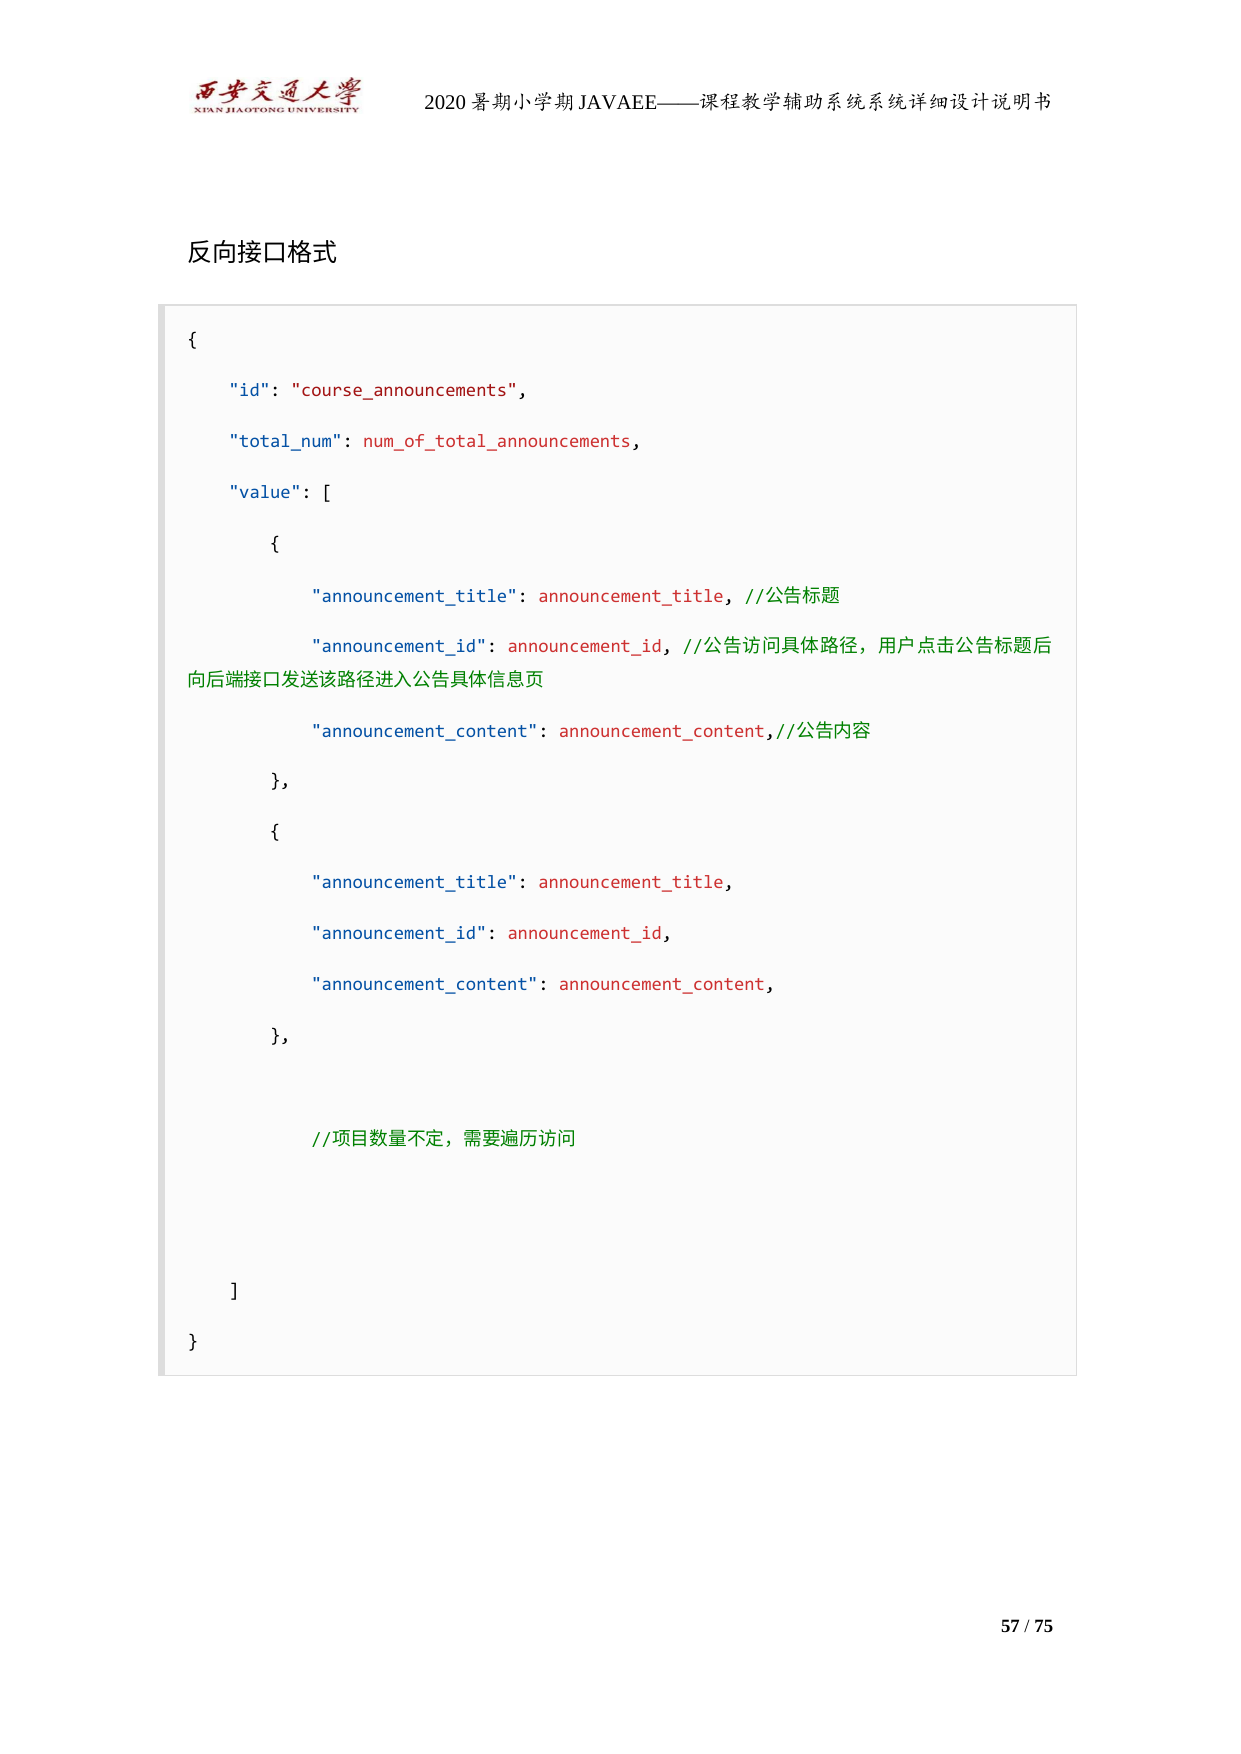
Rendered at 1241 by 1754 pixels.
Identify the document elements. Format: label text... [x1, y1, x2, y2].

text { [165, 306, 1076, 355]
text { [165, 508, 1076, 559]
picture [189, 77, 364, 114]
text "announcement_title": announcement_title, //公告标题 [165, 559, 1076, 609]
text }, [165, 745, 1076, 796]
text "value": [ [165, 457, 1076, 508]
text //项目数量不定，需要遍历访问 [165, 1102, 1076, 1153]
text "total_num": num_of_total_announcements, [165, 406, 1076, 457]
text "announcement_id": announcement_id, [165, 898, 1076, 949]
text }, [165, 1000, 1076, 1051]
text ] [165, 1255, 1076, 1306]
text "announcement_title": announcement_title, [165, 847, 1076, 898]
text "announcement_id": announcement_id, //公告访问具体路径，用户点击公告标题后向后端接口发送该路径进入公告具体信息页 [165, 609, 1076, 694]
text } [165, 1306, 1076, 1375]
text "id": "course_announcements", [165, 355, 1076, 406]
text 反向接口格式 [187, 216, 1053, 284]
text "announcement_content": announcement_content,//公告内容 [165, 694, 1076, 745]
text { [165, 796, 1076, 847]
text "announcement_content": announcement_content, [165, 949, 1076, 1000]
